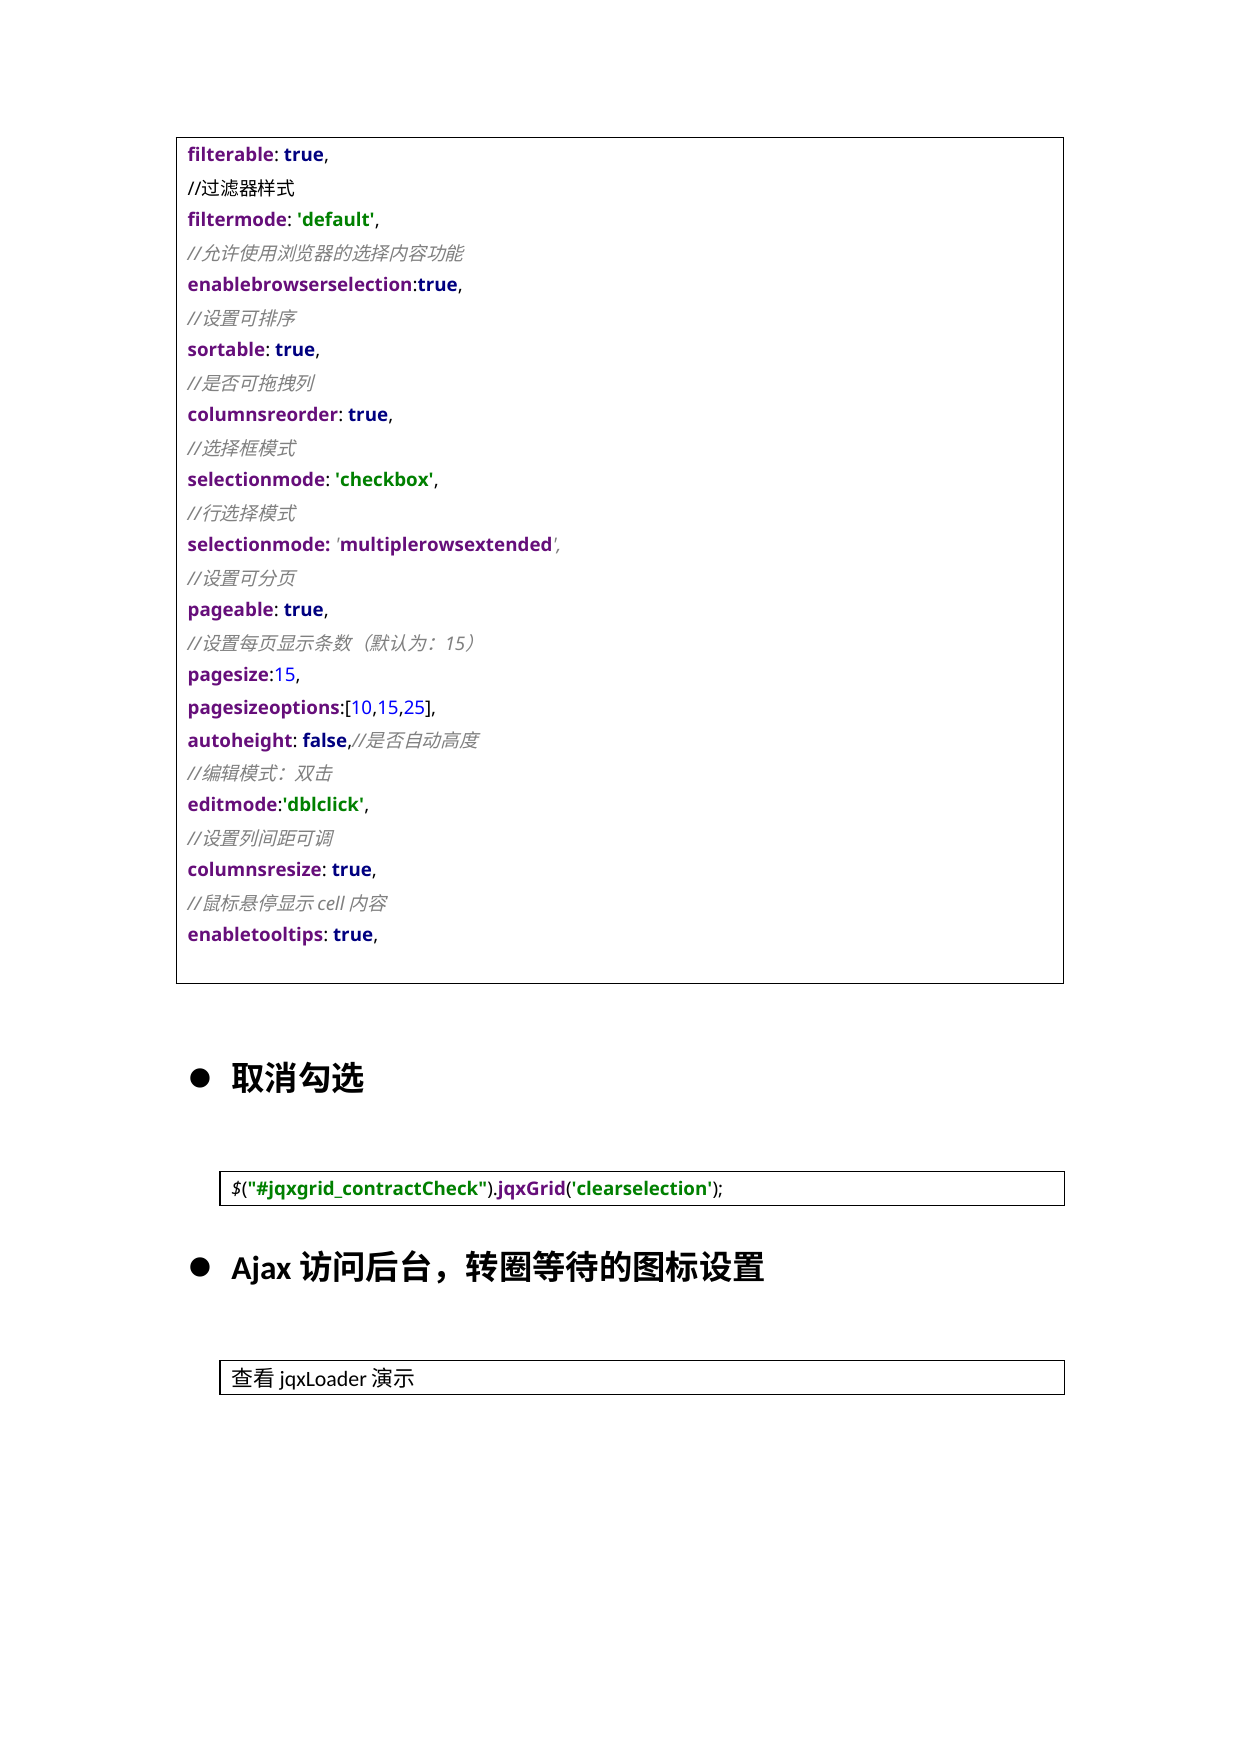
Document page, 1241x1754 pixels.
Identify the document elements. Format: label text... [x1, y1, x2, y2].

table_header 查看jqxLoader演示 [221, 1361, 1064, 1393]
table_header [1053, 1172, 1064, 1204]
subtitle 取消勾选 [187, 1044, 1053, 1109]
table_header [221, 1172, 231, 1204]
subtitle Ajax 访问后台，转圈等待的图标设置 [187, 1233, 1053, 1298]
